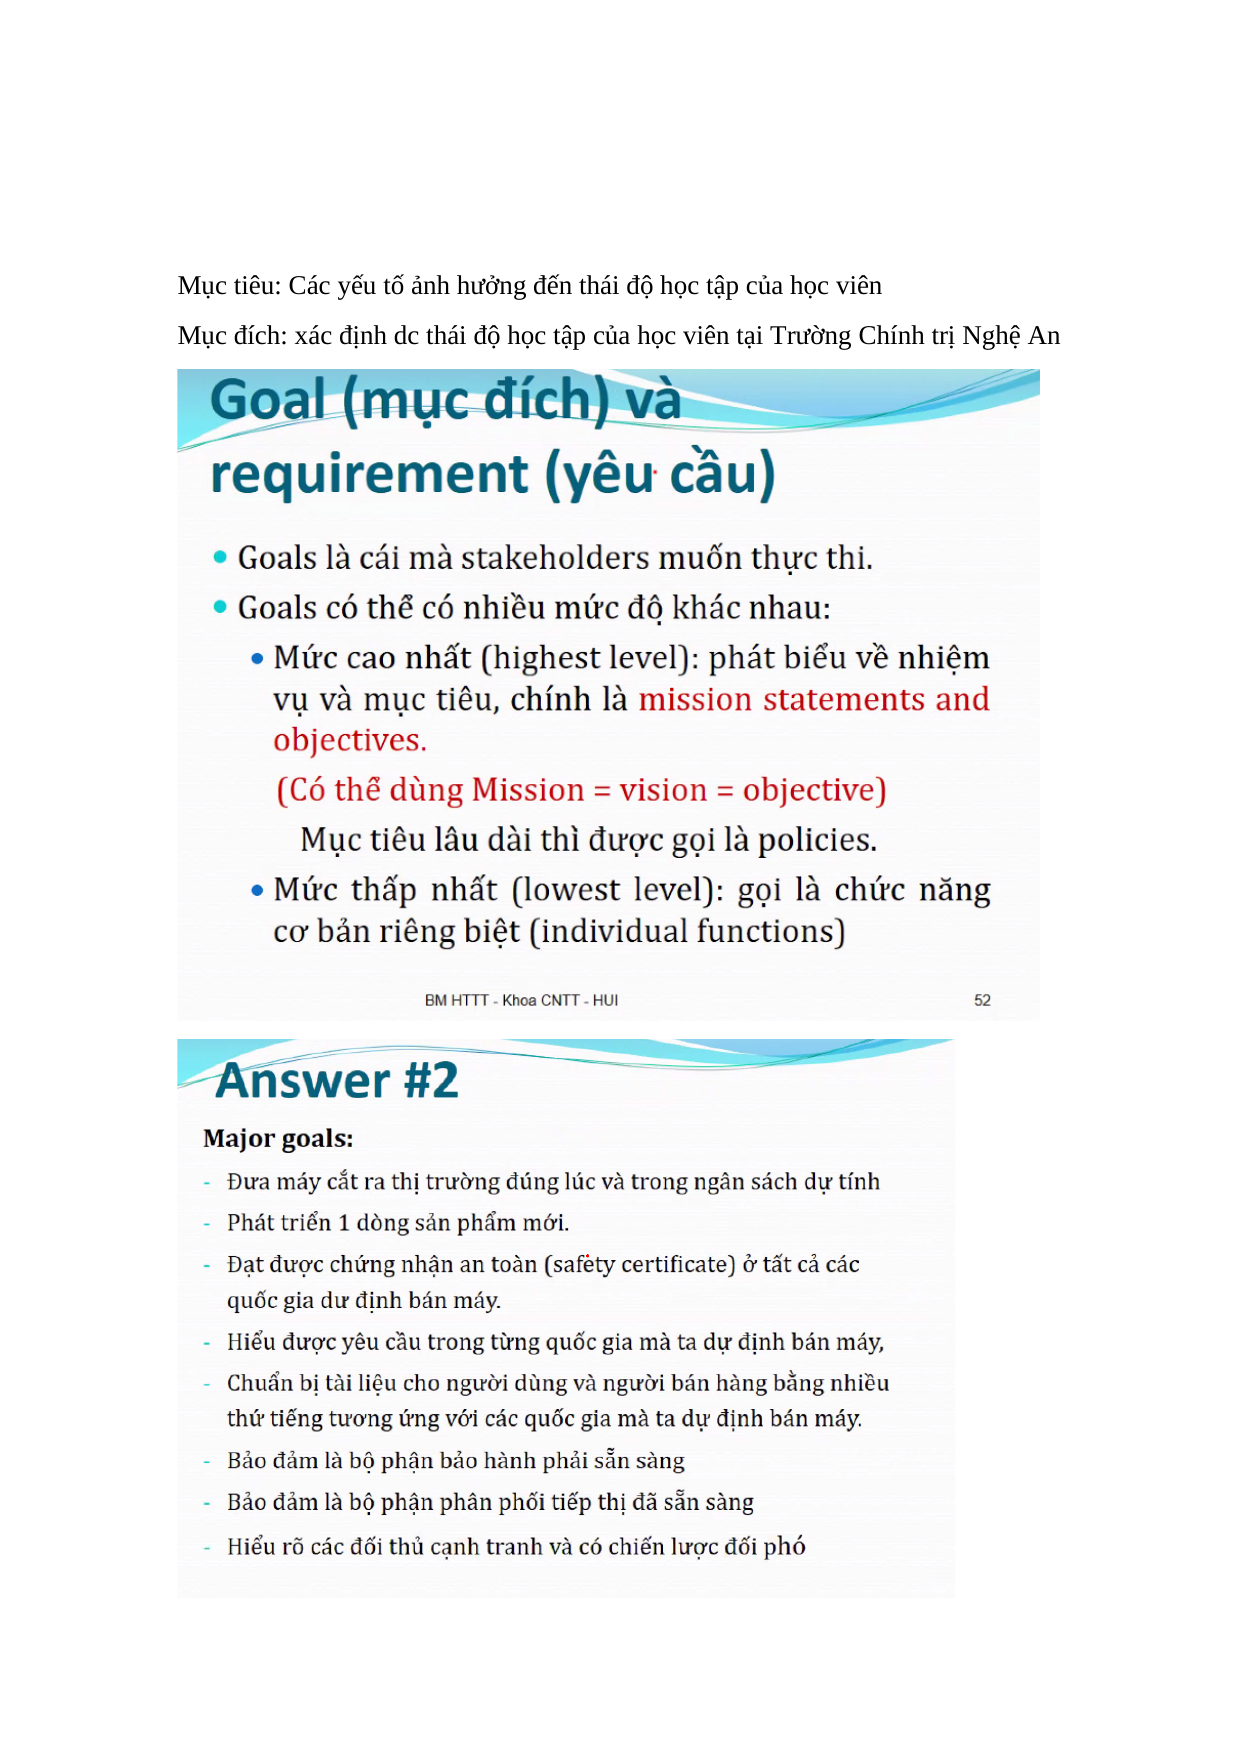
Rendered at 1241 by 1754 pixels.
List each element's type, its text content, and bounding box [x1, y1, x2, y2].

picture [177, 1039, 956, 1598]
text Mục tiêu: Các yếu tố ảnh hưởng đến thái độ học tập của học viên [177, 269, 1122, 300]
text Mục đích: xác định dc thái độ học tập của học viên tại Trường Chính trị Nghệ An [177, 319, 1122, 350]
picture [177, 369, 1040, 1021]
